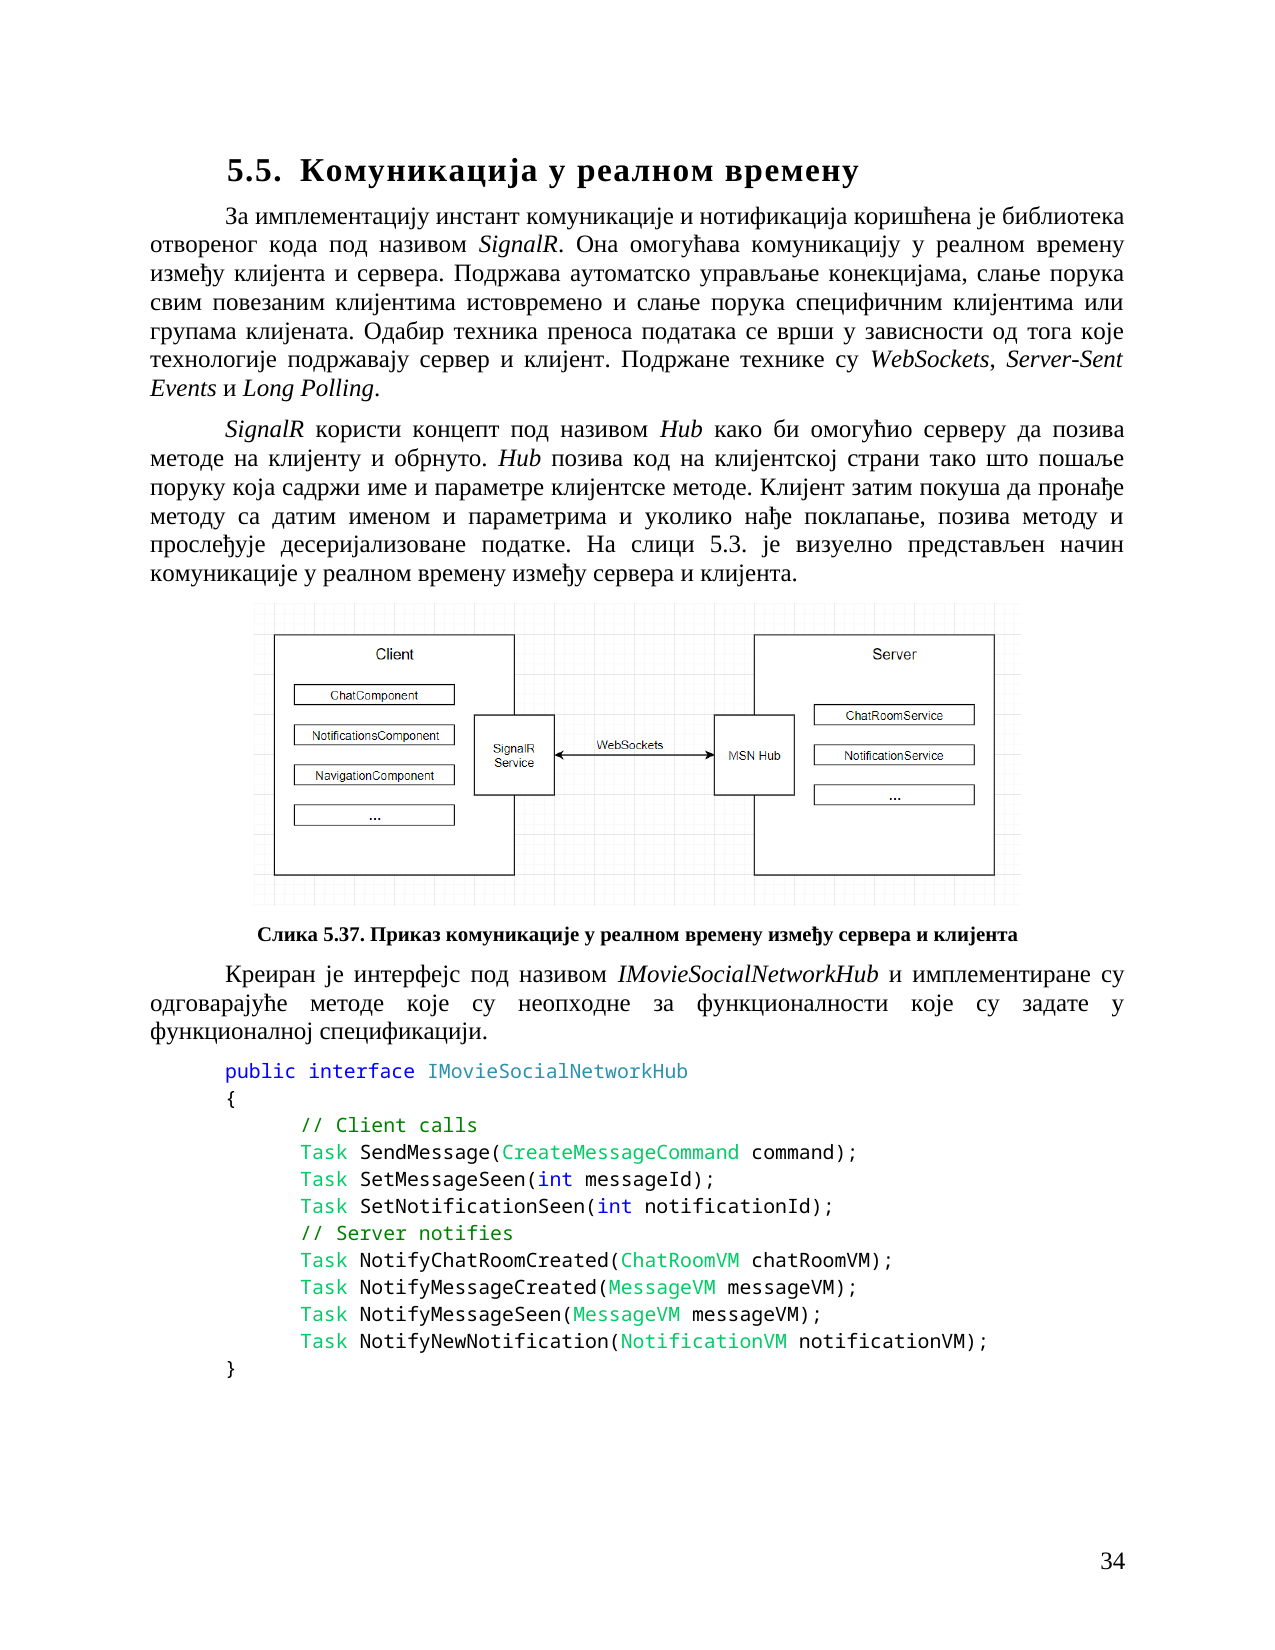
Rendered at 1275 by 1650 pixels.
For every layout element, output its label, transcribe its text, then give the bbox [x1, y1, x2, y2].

text За имплементацију инстант комуникације и нотификација коришћена је библиотека отвореног кода под називом SignalR. Она омогућава комуникацију у реалном времену између клијента и сервера. Подржава аутоматско управљање конекцијама, слање порука свим повезаним клијентима истовремено и слање порука специфичним клијентима или групама клијената. Одабир техника преноса података се врши у зависности од тога које технологије подржавају сервер и клијент. Подржане технике су WebSockets, Server-Sent Events и Long Polling. [150, 201, 1125, 402]
text Task SendMessage(CreateMessageCommand command); [300, 1139, 1125, 1166]
text public interface IMovieSocialNetworkHub [225, 1058, 1125, 1085]
text { [225, 1085, 1125, 1112]
text SignalR користи концепт под називом Hub како би омогућио серверу да позива методе на клијенту и обрнуто. Hub позива код на клијентској страни тако што пошаље поруку која садржи име и параметре клијентске методе. Клијент затим покуша да пронађе методу са датим именом и параметрима и уколико нађе поклапање, позива методу и прослеђује десеријализоване податке. На слици 5.3. је визуелно представљен начин комуникације у реалном времену између сервера и клијента. [150, 414, 1125, 587]
text // Server notifies [300, 1219, 1125, 1247]
picture [253, 603, 1022, 906]
text Task NotifyNewNotification(NotificationVM notificationVM); [300, 1327, 1125, 1354]
text } [225, 1354, 1125, 1381]
text Task SetMessageSeen(int messageId); [300, 1166, 1125, 1193]
subtitle Комуникација у реалном времену [227, 150, 1125, 188]
text // Client calls [300, 1112, 1125, 1139]
text Task NotifyMessageSeen(MessageVM messageVM); [300, 1301, 1125, 1327]
text Task NotifyChatRoomCreated(ChatRoomVM chatRoomVM); [300, 1247, 1125, 1273]
text Task NotifyMessageCreated(MessageVM messageVM); [300, 1273, 1125, 1301]
text Task SetNotificationSeen(int notificationId); [300, 1193, 1125, 1219]
text Креиран је интерфејс под називом IMovieSocialNetworkHub и имплементиране су одговарајуће методе које су неопходне за функционалности које су задате у функционалној спецификацији. [150, 959, 1125, 1045]
